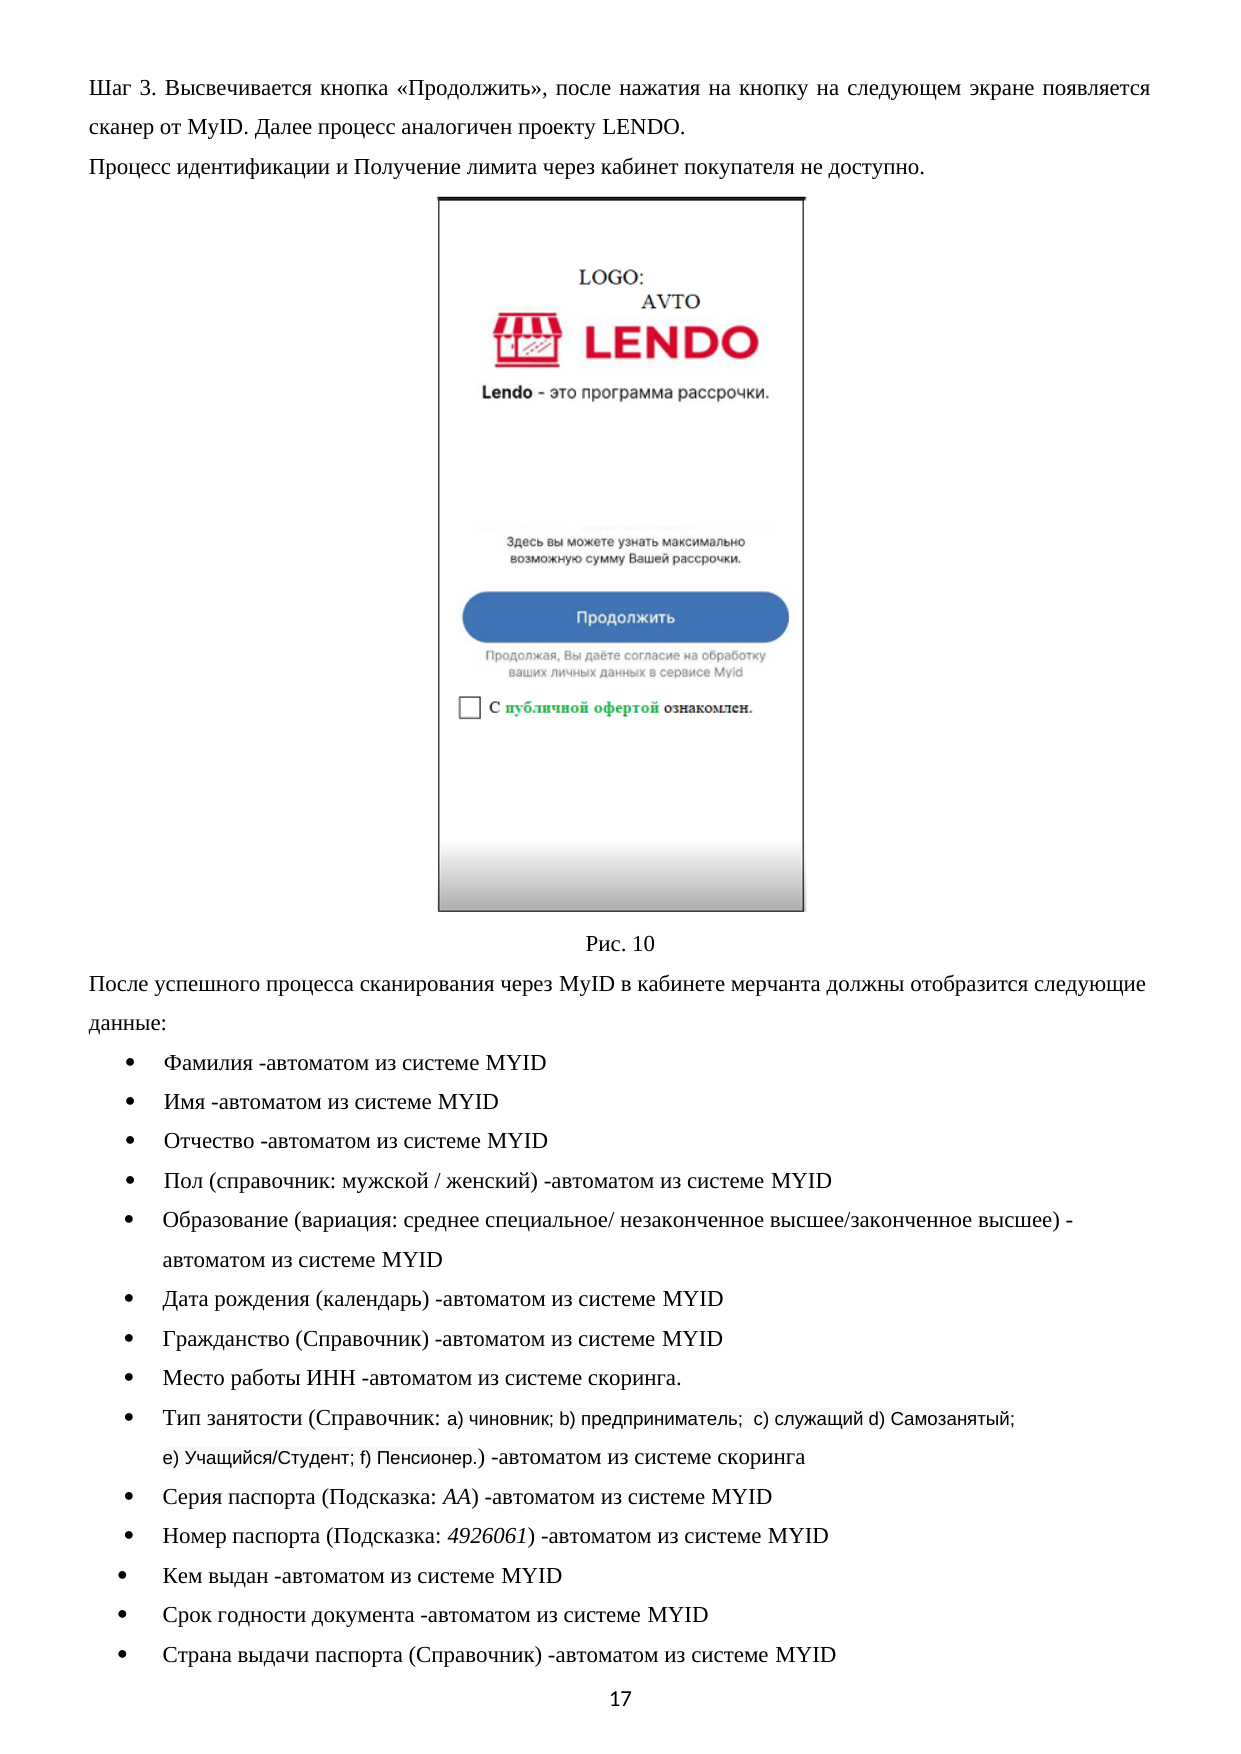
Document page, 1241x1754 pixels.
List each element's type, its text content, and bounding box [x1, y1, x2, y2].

list Страна выдачи паспорта (Справочник) -автоматом из системе MYID [118, 1641, 1152, 1667]
list Имя -автоматом из системе MYID [126, 1088, 1152, 1114]
list Отчество -автоматом из системе MYID [126, 1127, 1152, 1154]
list Серия паспорта (Подсказка: АА) -автоматом из системе MYID [125, 1483, 1152, 1509]
list Тип занятости (Справочник: a) чиновник; b) предприниматель; с) служащий d) Самозанятый; e) Учащийся/Студент; f) Пенсионер.) -автоматом из системе скоринга [125, 1404, 1152, 1470]
list Кем выдан -автоматом из системе MYID [118, 1562, 1152, 1588]
list Гражданство (Справочник) -автоматом из системе MYID [125, 1325, 1152, 1351]
list Фамилия -автоматом из системе MYID [126, 1048, 1152, 1075]
list Дата рождения (календарь) -автоматом из системе MYID [125, 1285, 1152, 1312]
list Пол (справочник: мужской / женский) -автоматом из системе MYID [126, 1167, 1152, 1193]
text Процесс идентификации и Получение лимита через кабинет покупателя не доступно. [89, 153, 1152, 179]
list Срок годности документа -автоматом из системе MYID [118, 1601, 1152, 1628]
text Шаг 3. Высвечивается кнопка «Продолжить», после нажатия на кнопку на следующем экране появляется сканер от MyID. Далее процесс аналогичен проекту LENDO. [89, 74, 1152, 140]
picture [432, 192, 809, 917]
list Место работы ИНН -автоматом из системе скоринга. [125, 1364, 1152, 1391]
text Рис. 10 [89, 930, 1152, 956]
list Образование (вариация: среднее специальное/ незаконченное высшее/законченное высшее) -автоматом из системе MYID [125, 1206, 1152, 1272]
text После успешного процесса сканирования через MyID в кабинете мерчанта должны отобразится следующие данные: [89, 969, 1152, 1035]
list Номер паспорта (Подсказка: 4926061) -автоматом из системе MYID [125, 1522, 1152, 1549]
